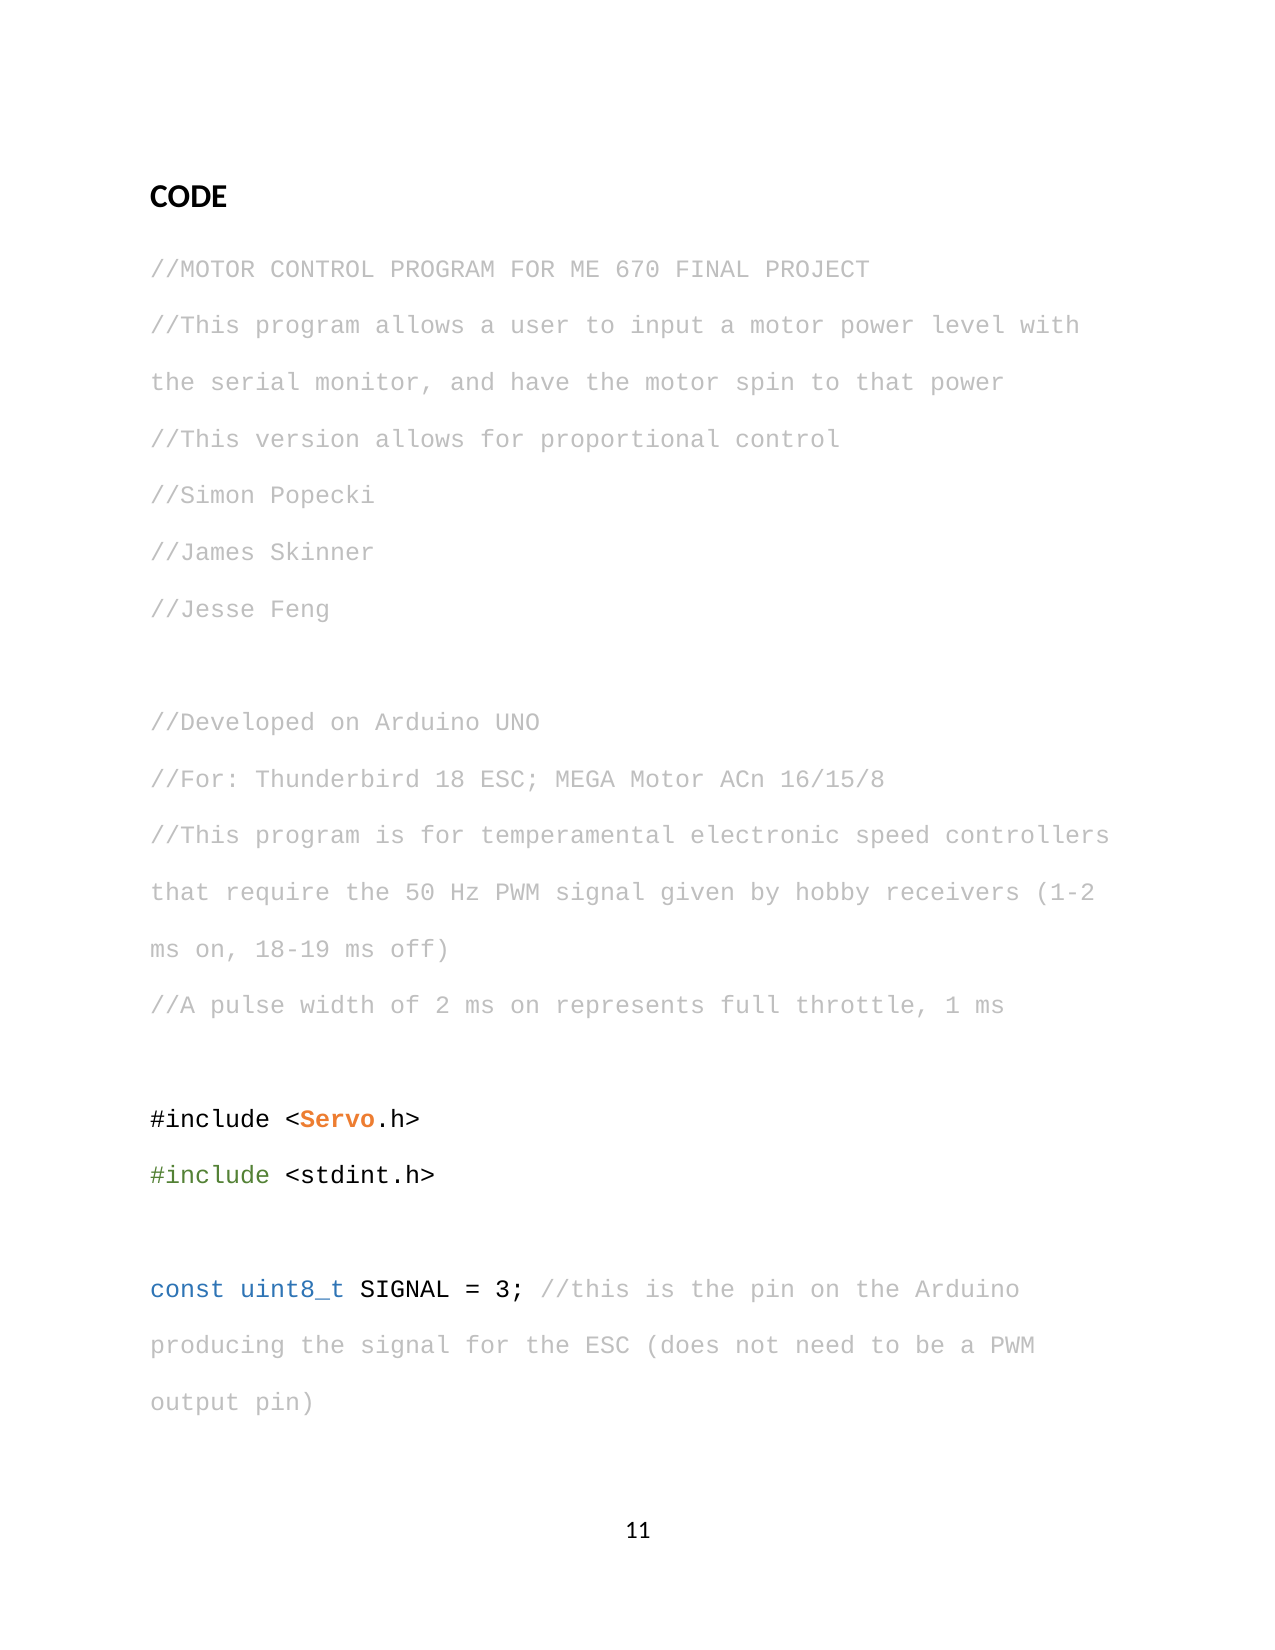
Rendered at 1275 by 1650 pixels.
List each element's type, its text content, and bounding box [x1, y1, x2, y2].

text //James Skinner [150, 540, 1125, 568]
text //Simon Popecki [150, 483, 1125, 511]
text #include <stdint.h> [150, 1163, 1125, 1191]
subtitle CODE [150, 175, 1125, 216]
text //A pulse width of 2 ms on represents full throttle, 1 ms [150, 993, 1125, 1021]
text //This program is for temperamental electronic speed controllers that require the 50 Hz PWM signal given by hobby receivers (1-2 ms on, 18-19 ms off) [150, 823, 1125, 965]
text //Developed on Arduino UNO [150, 710, 1125, 738]
text //This program allows a user to input a motor power level with the serial monitor, and have the motor spin to that power [150, 313, 1125, 398]
text const uint8_t SIGNAL = 3; //this is the pin on the Arduino producing the signal for the ESC (does not need to be a PWM output pin) [150, 1276, 1125, 1418]
text //This version allows for proportional control [150, 426, 1125, 455]
text //Jesse Feng [150, 596, 1125, 625]
text #include <Servo.h> [150, 1106, 1125, 1135]
text //For: Thunderbird 18 ESC; MEGA Motor ACn 16/15/8 [150, 766, 1125, 795]
text //MOTOR CONTROL PROGRAM FOR ME 670 FINAL PROJECT [150, 256, 1125, 285]
